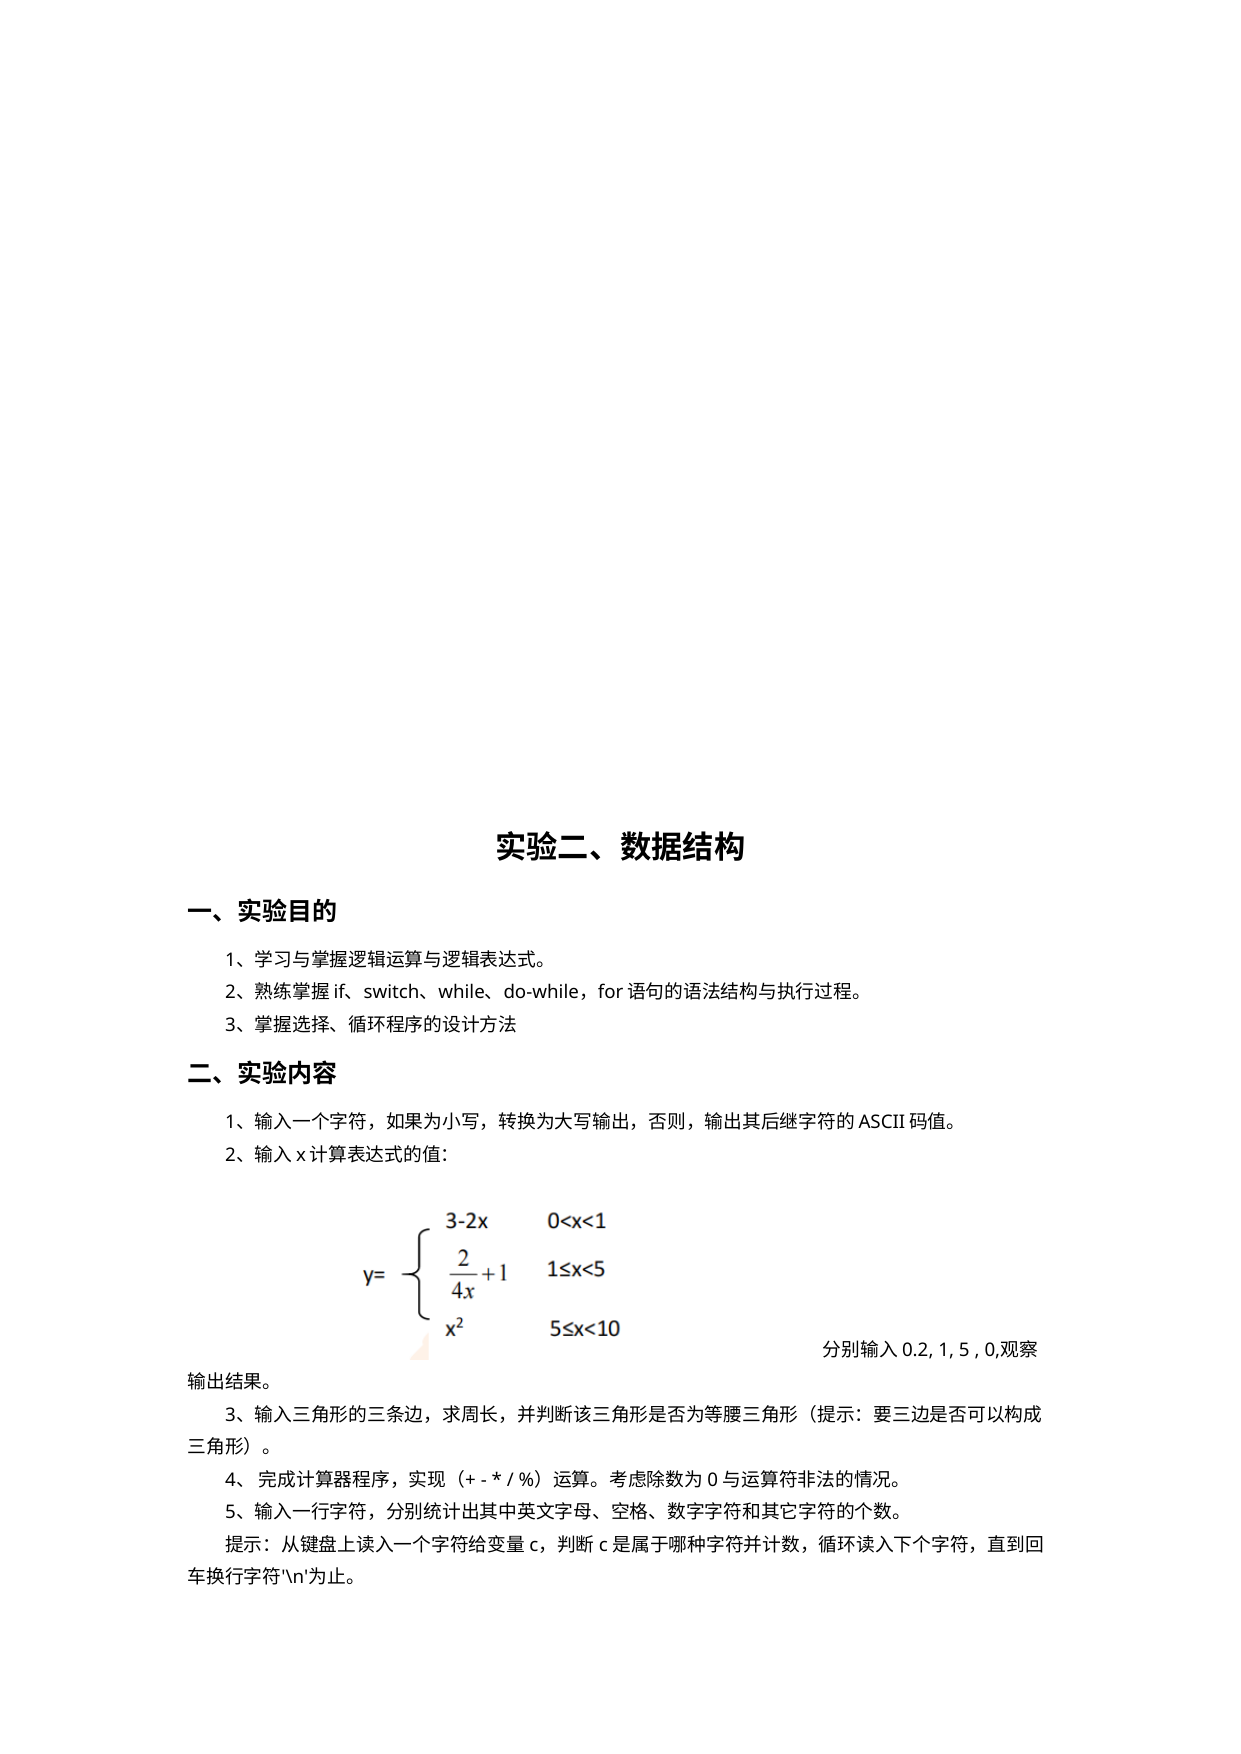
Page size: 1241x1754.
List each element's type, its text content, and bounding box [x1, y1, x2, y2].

text 3、掌握选择、循环程序的设计方法 [187, 1007, 1053, 1039]
text 4、 完成计算器程序，实现（+ - * / %）运算。考虑除数为 0 与运算符非法的情况。 [187, 1462, 1053, 1494]
text 实验二、数据结构 [187, 812, 1053, 877]
text 1、学习与掌握逻辑运算与逻辑表达式。 [187, 942, 1053, 974]
text 5、输入一行字符，分别统计出其中英文字母、空格、数字字符和其它字符的个数。 [187, 1494, 1053, 1527]
text 分别输入 0.2, 1, 5 , 0,观察输出结果。 [187, 1332, 1053, 1397]
text 1、输入一个字符，如果为小写，转换为大写输出，否则，输出其后继字符的ASCII码值。 [187, 1104, 1053, 1137]
text 一、实验目的 [187, 877, 1053, 942]
text 2、熟练掌握if、switch、while、do-while，for语句的语法结构与执行过程。 [187, 974, 1053, 1007]
text 二、实验内容 [187, 1039, 1053, 1104]
picture [265, 1202, 804, 1360]
text 2、输入x计算表达式的值： [187, 1137, 1053, 1169]
text 提示：从键盘上读入一个字符给变量 c，判断 c 是属于哪种字符并计数，循环读入下个字符，直到回车换行字符'\n'为止。 [187, 1527, 1053, 1592]
list 输入三角形的三条边，求周长，并判断该三角形是否为等腰三角形（提示：要三边是否可以构成三角形）。 [187, 1397, 1053, 1462]
